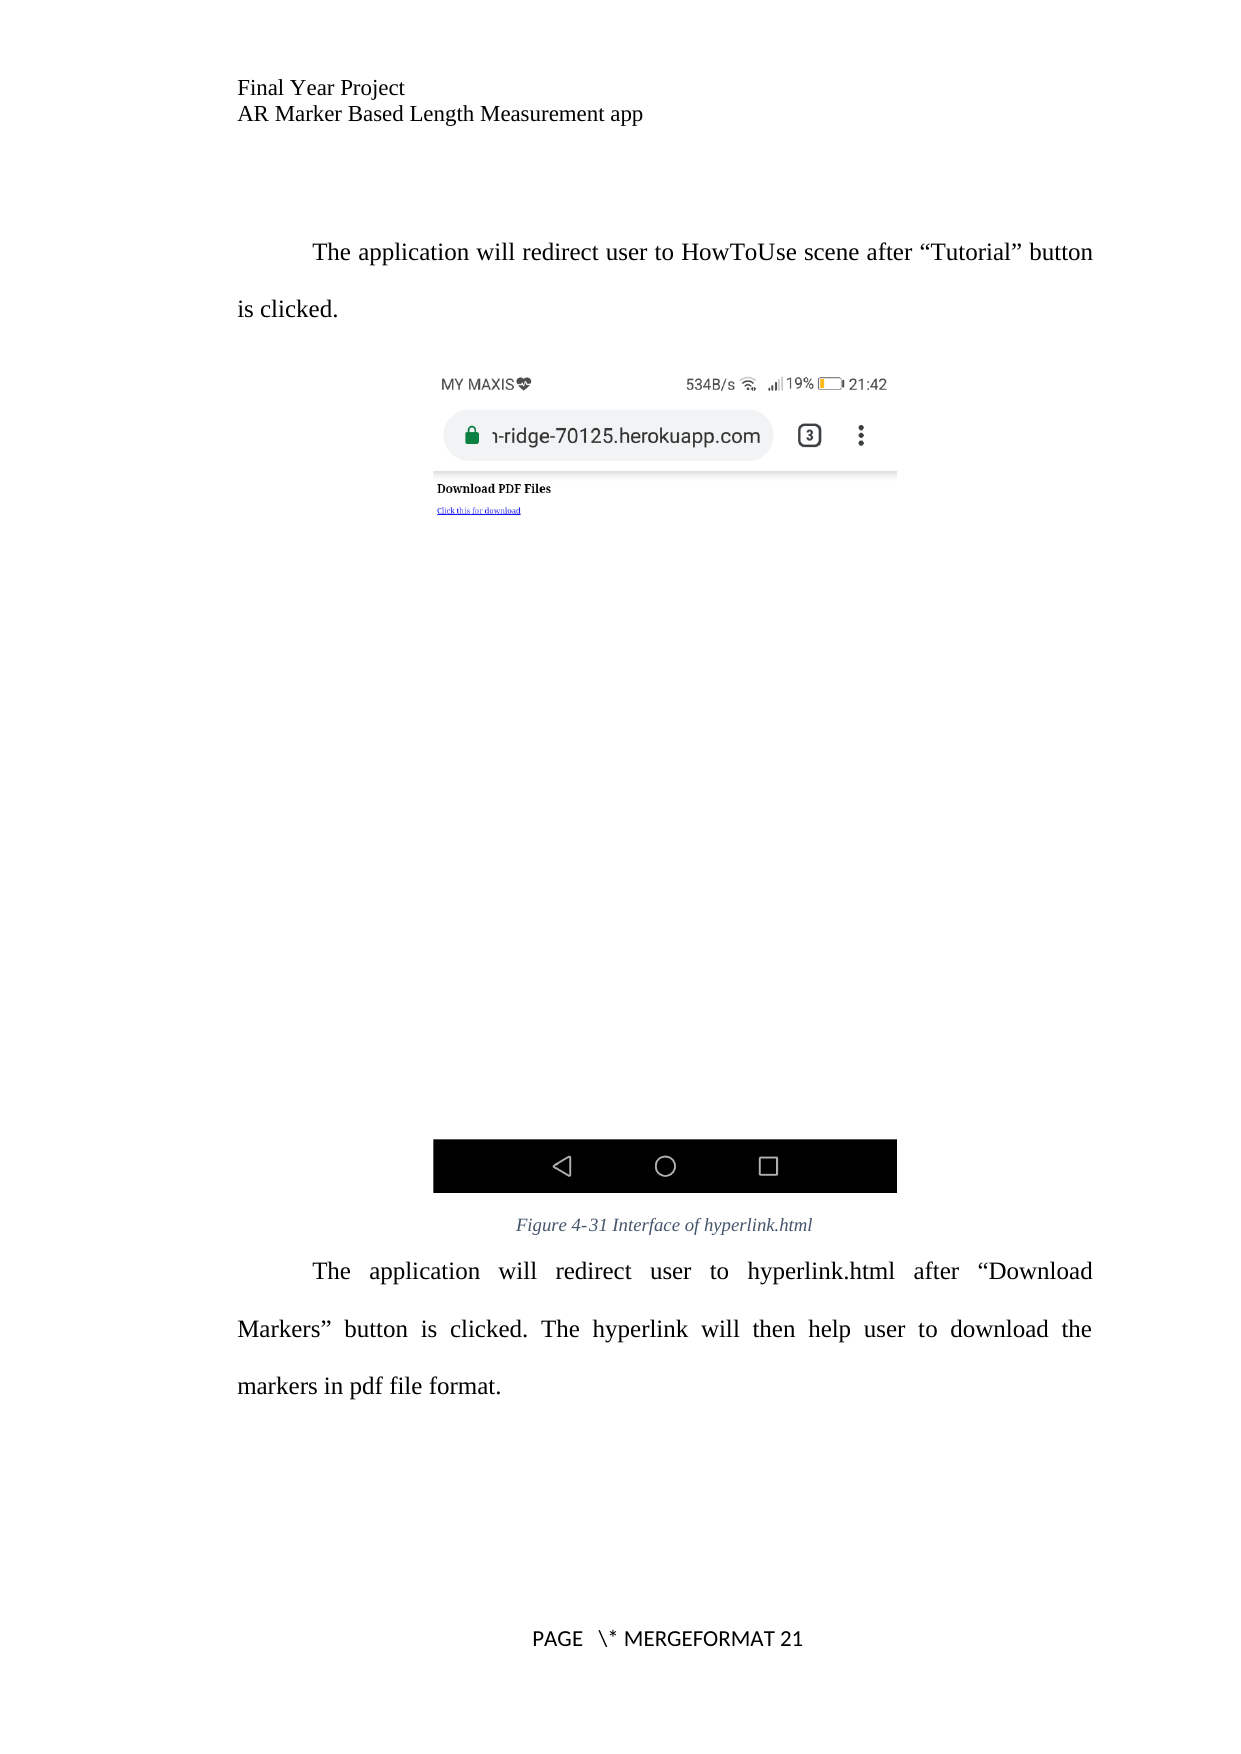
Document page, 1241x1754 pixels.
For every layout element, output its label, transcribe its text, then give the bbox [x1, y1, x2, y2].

text The application will redirect user to hyperlink.html after “Download Markers” button is clicked. The hyperlink will then help user to download the markers in pdf file format. [237, 1256, 1093, 1400]
picture [433, 368, 897, 1193]
text The application will redirect user to HowToUse scene after “Tutorial” button is clicked. [237, 237, 1093, 323]
